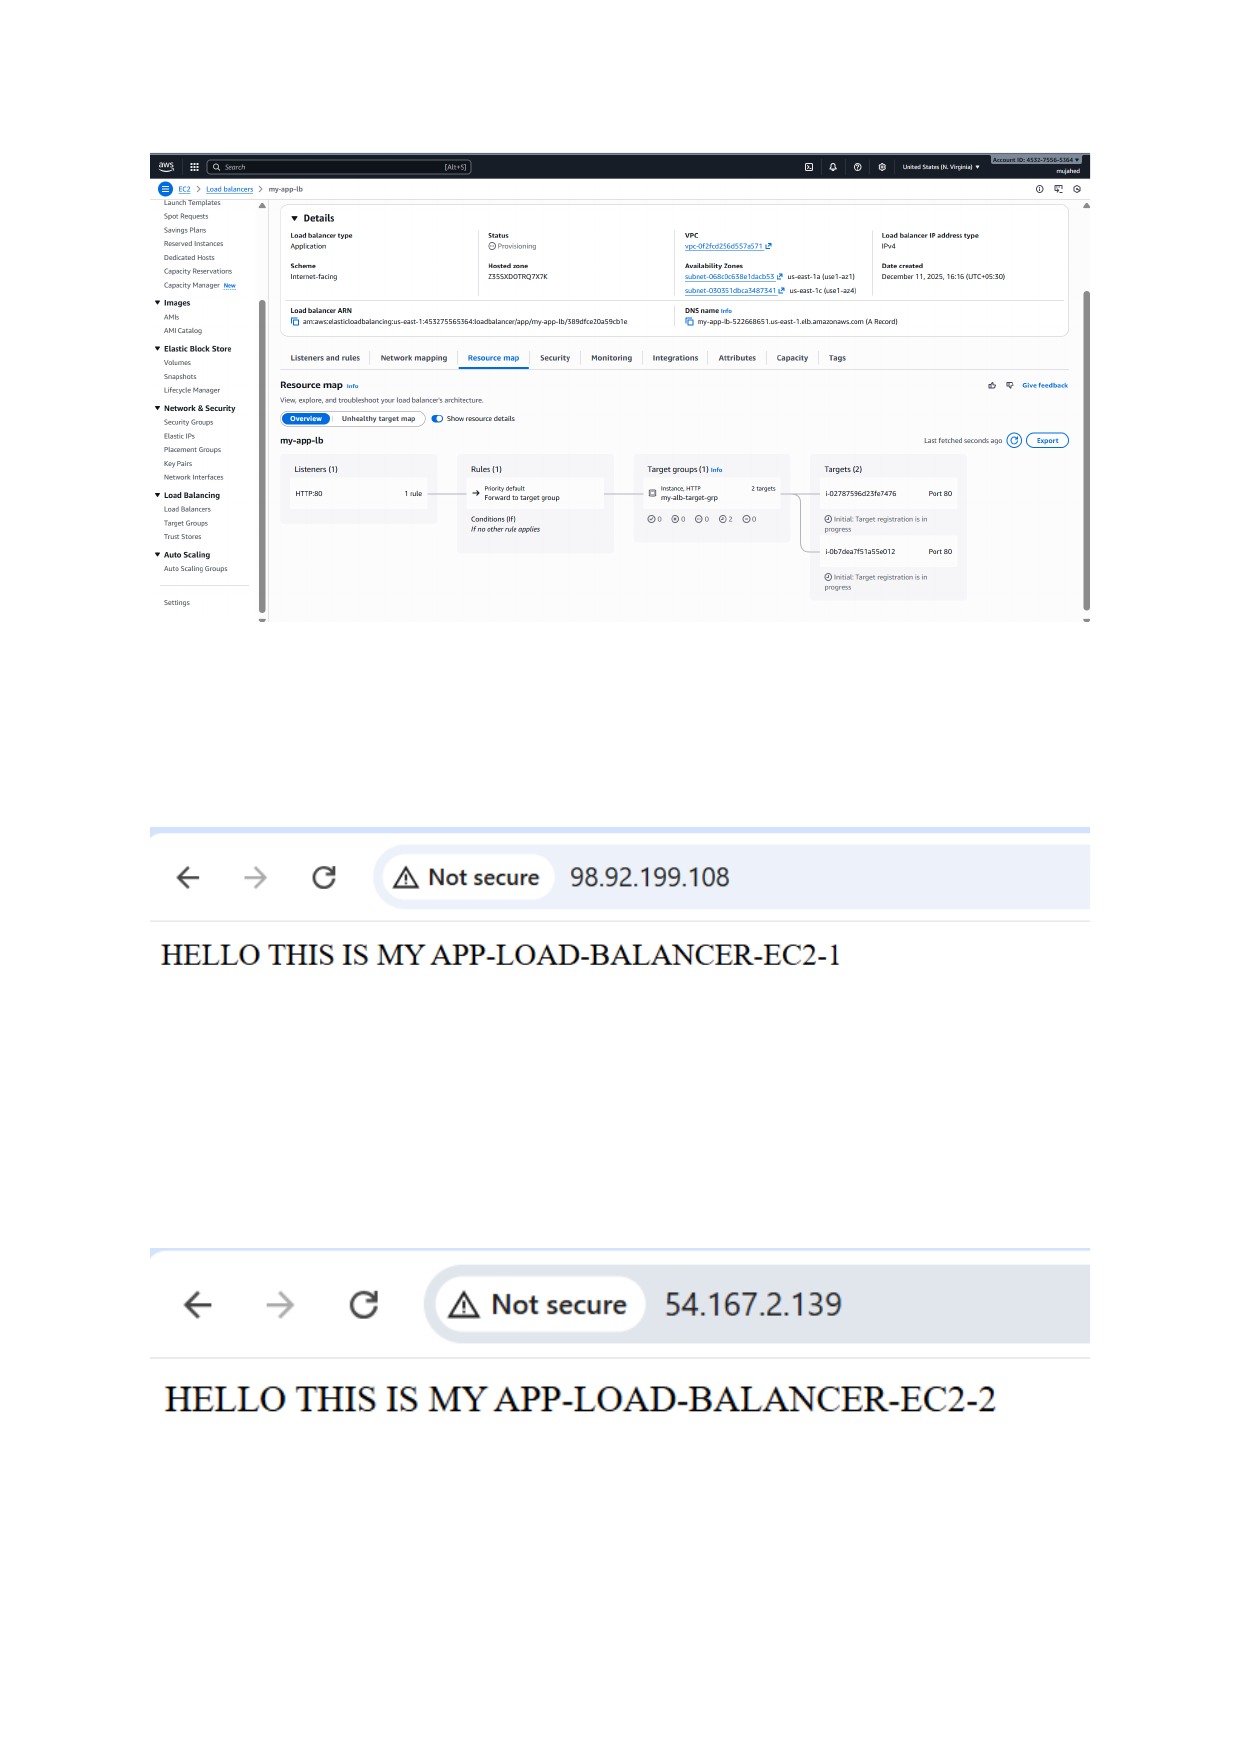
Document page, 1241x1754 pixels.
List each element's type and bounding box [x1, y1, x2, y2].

picture [150, 827, 1091, 1089]
picture [150, 1248, 1091, 1521]
picture [150, 150, 1091, 622]
